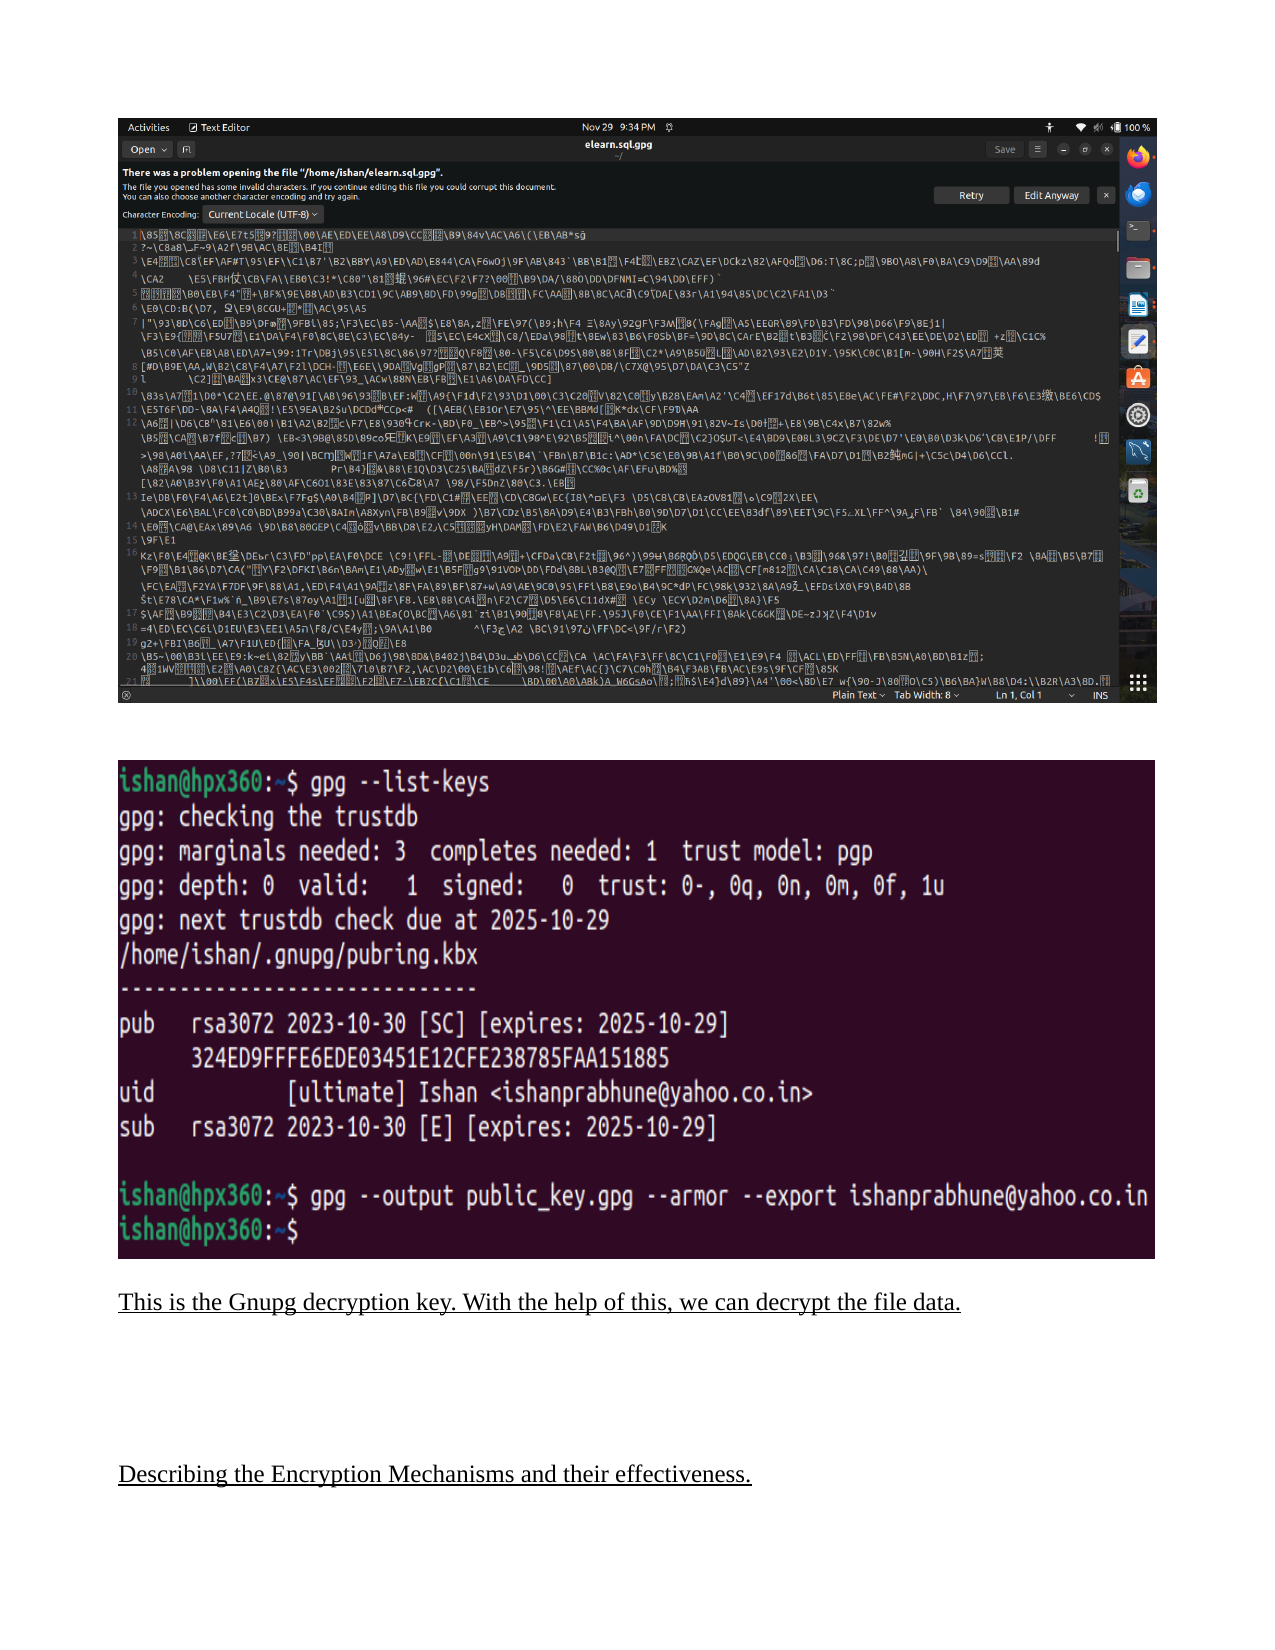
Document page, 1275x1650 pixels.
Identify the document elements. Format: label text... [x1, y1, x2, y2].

picture [118, 760, 1155, 1259]
text This is the Gnupg decryption key. With the help of this, we can decrypt the file data. [118, 1287, 1157, 1316]
picture [118, 118, 1157, 703]
text Describing the Encryption Mechanisms and their effectiveness. [118, 1459, 1157, 1488]
